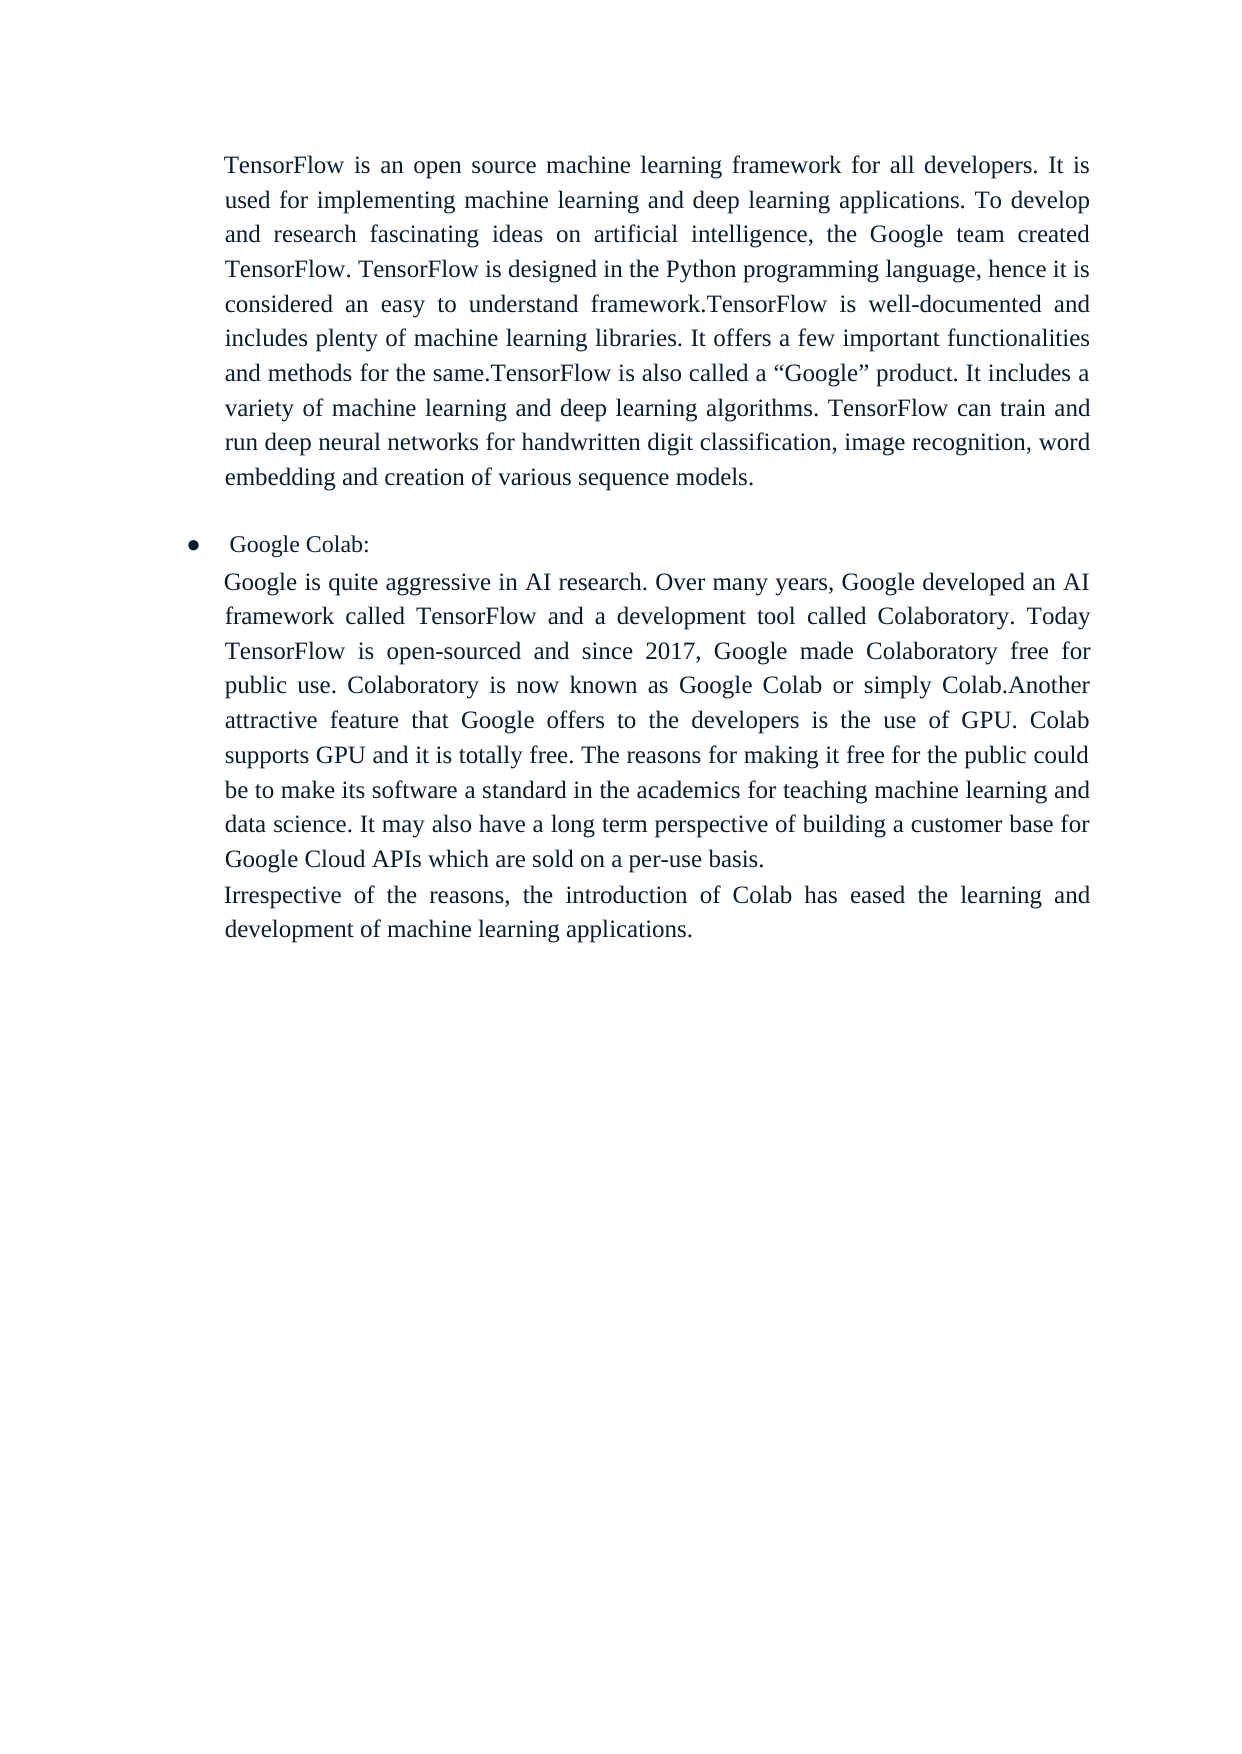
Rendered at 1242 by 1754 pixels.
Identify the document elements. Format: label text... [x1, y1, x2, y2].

text Google is quite aggressive in AI research. Over many years, Google developed an AI framework called TensorFlow and a development tool called Colaboratory. Today TensorFlow is open-sourced and since 2017, Google made Colaboratory free for public use. Colaboratory is now known as Google Colab or simply Colab.Another attractive feature that Google offers to the developers is the use of GPU. Colab supports GPU and it is totally free. The reasons for making it free for the public could be to make its software a standard in the academics for teaching machine learning and data science. It may also have a long term perspective of building a customer base for Google Cloud APIs which are sold on a per-use basis. [223, 567, 1091, 873]
text Irrespective of the reasons, the introduction of Colab has eased the learning and development of machine learning applications. [223, 880, 1091, 943]
text TensorFlow is an open source machine learning framework for all developers. It is used for implementing machine learning and deep learning applications. To develop and research fascinating ideas on artificial intelligence, the Google team created TensorFlow. TensorFlow is designed in the Python programming language, hence it is considered an easy to understand framework.TensorFlow is well-documented and includes plenty of machine learning libraries. It offers a few important functionalities and methods for the same.TensorFlow is also called a “Google” product. It includes a variety of machine learning and deep learning algorithms. TensorFlow can train and run deep neural networks for handwritten digit classification, image recognition, word embedding and creation of various sequence models. [223, 150, 1091, 491]
list Google Colab: [186, 530, 1090, 558]
